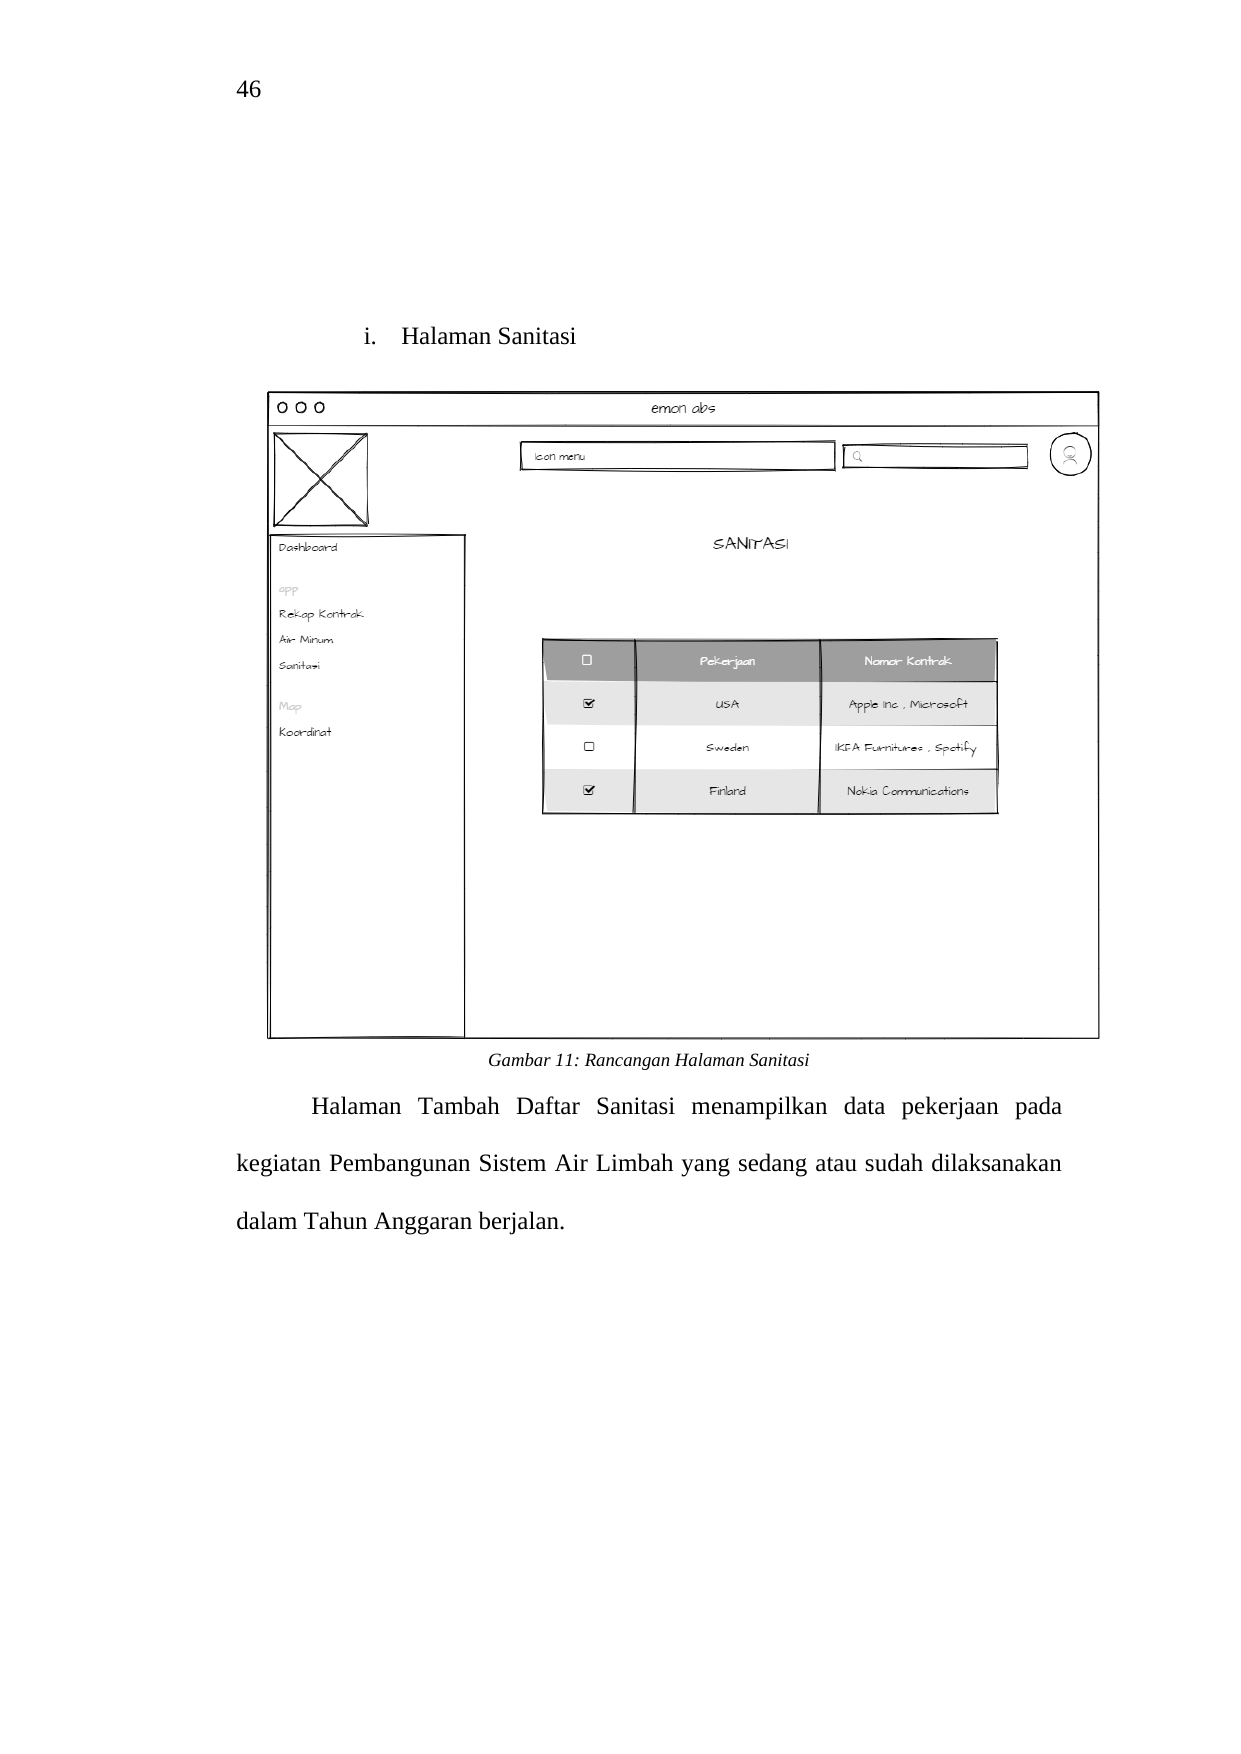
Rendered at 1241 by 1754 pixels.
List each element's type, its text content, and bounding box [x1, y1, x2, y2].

picture [236, 378, 1123, 1049]
list Halaman Sanitasi [363, 321, 1063, 350]
text Halaman Tambah Daftar Sanitasi menampilkan data pekerjaan pada kegiatan Pembangunan Sistem Air Limbah yang sedang atau sudah dilaksanakan dalam Tahun Anggaran berjalan. [236, 1091, 1063, 1235]
text Gambar 11: Rancangan Halaman Sanitasi [236, 1049, 1063, 1070]
